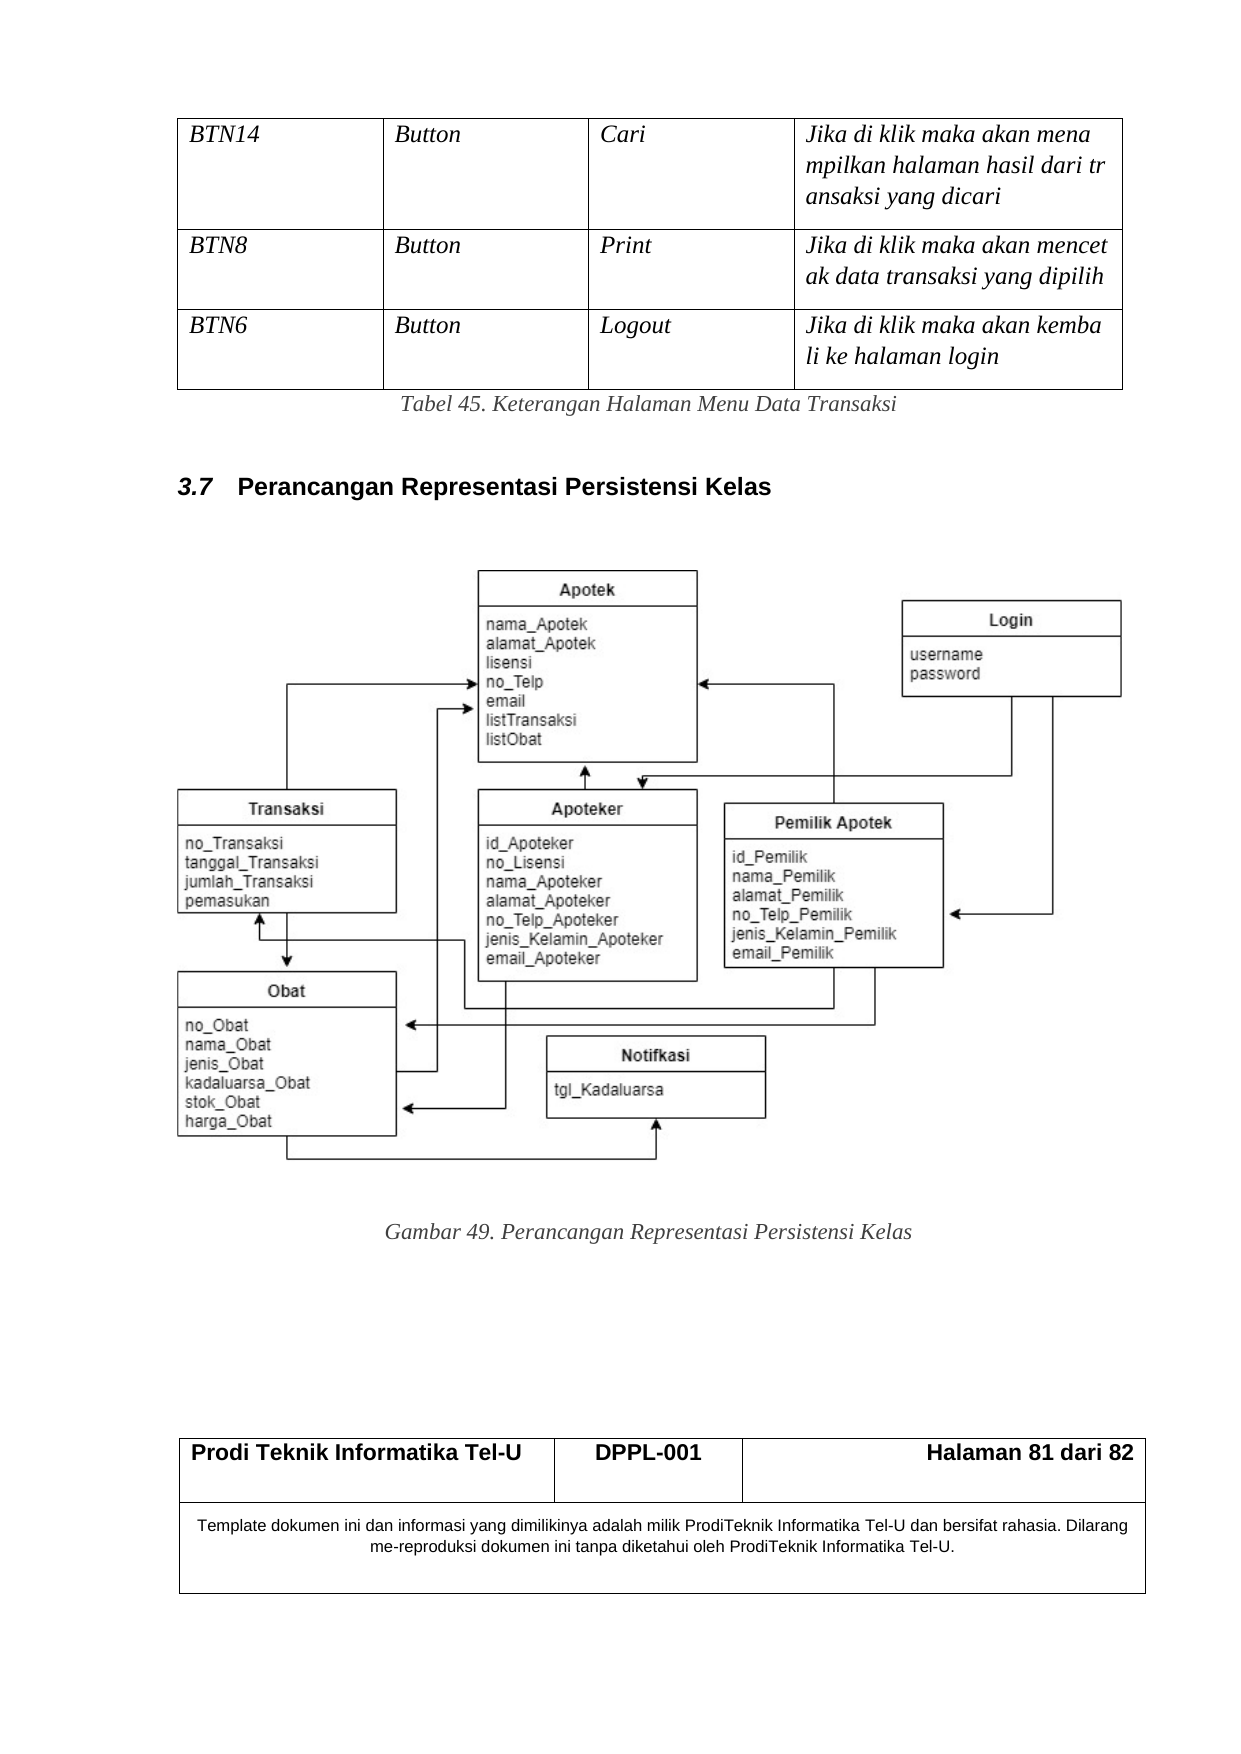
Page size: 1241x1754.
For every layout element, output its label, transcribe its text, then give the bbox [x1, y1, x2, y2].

table_cell Button [384, 230, 588, 309]
table_cell Jika di klik maka akan kembali ke halaman login [795, 310, 1122, 388]
table_cell BTN8 [178, 230, 383, 309]
text Gambar 49. Perancangan Representasi Persistensi Kelas [177, 1189, 1122, 1244]
table_cell Button [384, 310, 588, 388]
picture [177, 570, 1122, 1171]
subtitle Perancangan Representasi Persistensi Kelas [177, 471, 1122, 562]
table_cell Jika di klik maka akan menampilkan halaman hasil dari transaksi yang dicari [795, 119, 1122, 229]
table_cell Cari [589, 119, 794, 229]
table_cell Print [589, 230, 794, 309]
table_cell Button [384, 119, 588, 229]
table_cell BTN6 [178, 310, 383, 388]
text Tabel 45. Keterangan Halaman Menu Data Transaksi [177, 390, 1122, 444]
table_cell BTN14 [178, 119, 383, 229]
table_cell Jika di klik maka akan mencetak data transaksi yang dipilih [795, 230, 1122, 309]
table_cell Logout [589, 310, 794, 388]
